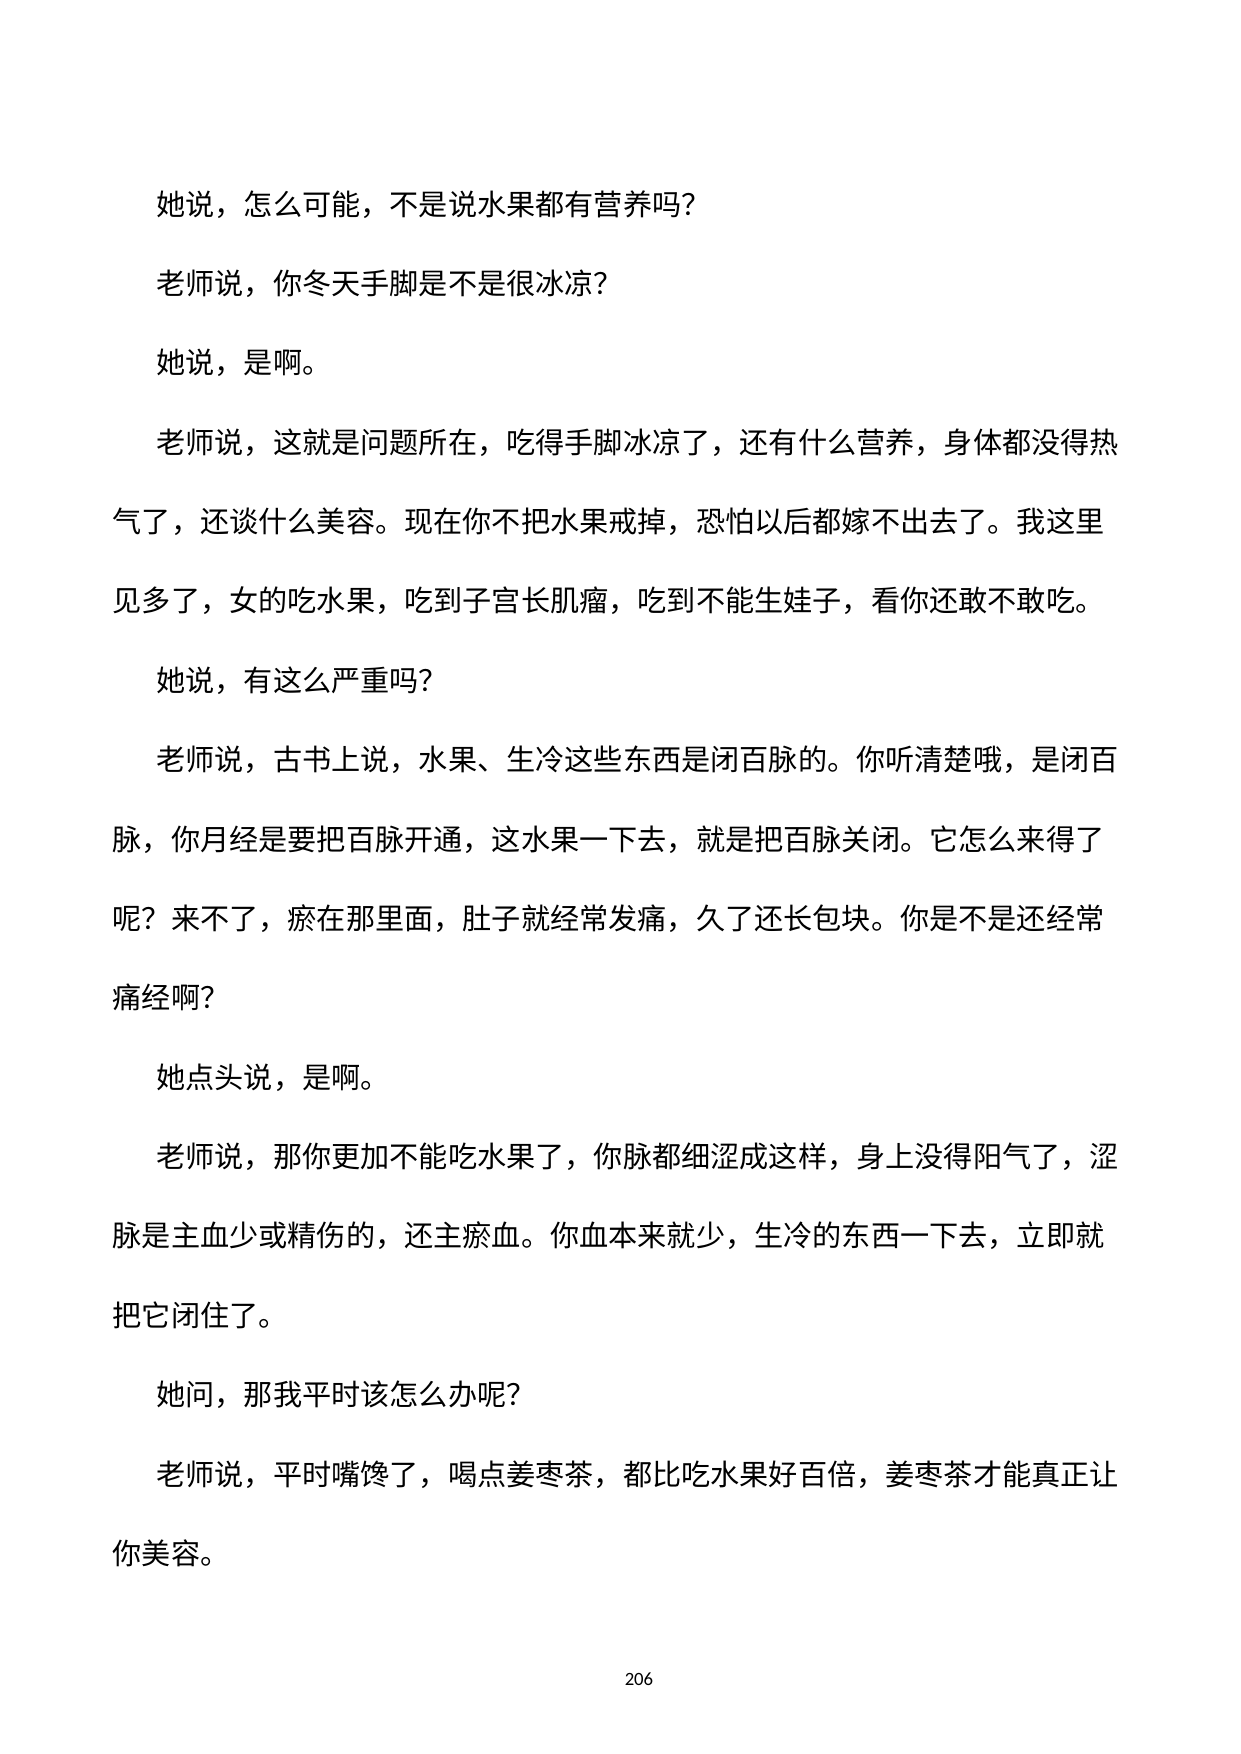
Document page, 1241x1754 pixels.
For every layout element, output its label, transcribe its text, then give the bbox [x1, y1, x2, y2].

text 老师说，这就是问题所在，吃得手脚冰凉了，还有什么营养，身体都没得热气了，还谈什么美容。现在你不把水果戒掉，恐怕以后都嫁不出去了。我这里见多了，女的吃水果，吃到子宫长肌瘤，吃到不能生娃子，看你还敢不敢吃。 [112, 401, 1128, 639]
text 她说，有这么严重吗？ [112, 639, 1128, 718]
text 她问，那我平时该怎么办呢？ [112, 1353, 1128, 1433]
text 老师说，那你更加不能吃水果了，你脉都细涩成这样，身上没得阳气了，涩脉是主血少或精伤的，还主瘀血。你血本来就少，生冷的东西一下去，立即就把它闭住了。 [112, 1115, 1128, 1353]
text 她说，是啊。 [112, 321, 1128, 401]
text 老师说，平时嘴馋了，喝点姜枣茶，都比吃水果好百倍，姜枣茶才能真正让你美容。 [112, 1433, 1128, 1591]
text 老师说，你冬天手脚是不是很冰凉？ [112, 242, 1128, 321]
text 她说，怎么可能，不是说水果都有营养吗？ [112, 163, 1128, 242]
text 老师说，古书上说，水果、生冷这些东西是闭百脉的。你听清楚哦，是闭百脉，你月经是要把百脉开通，这水果一下去，就是把百脉关闭。它怎么来得了呢？来不了，瘀在那里面，肚子就经常发痛，久了还长包块。你是不是还经常痛经啊？ [112, 718, 1128, 1036]
text 她点头说，是啊。 [112, 1036, 1128, 1115]
